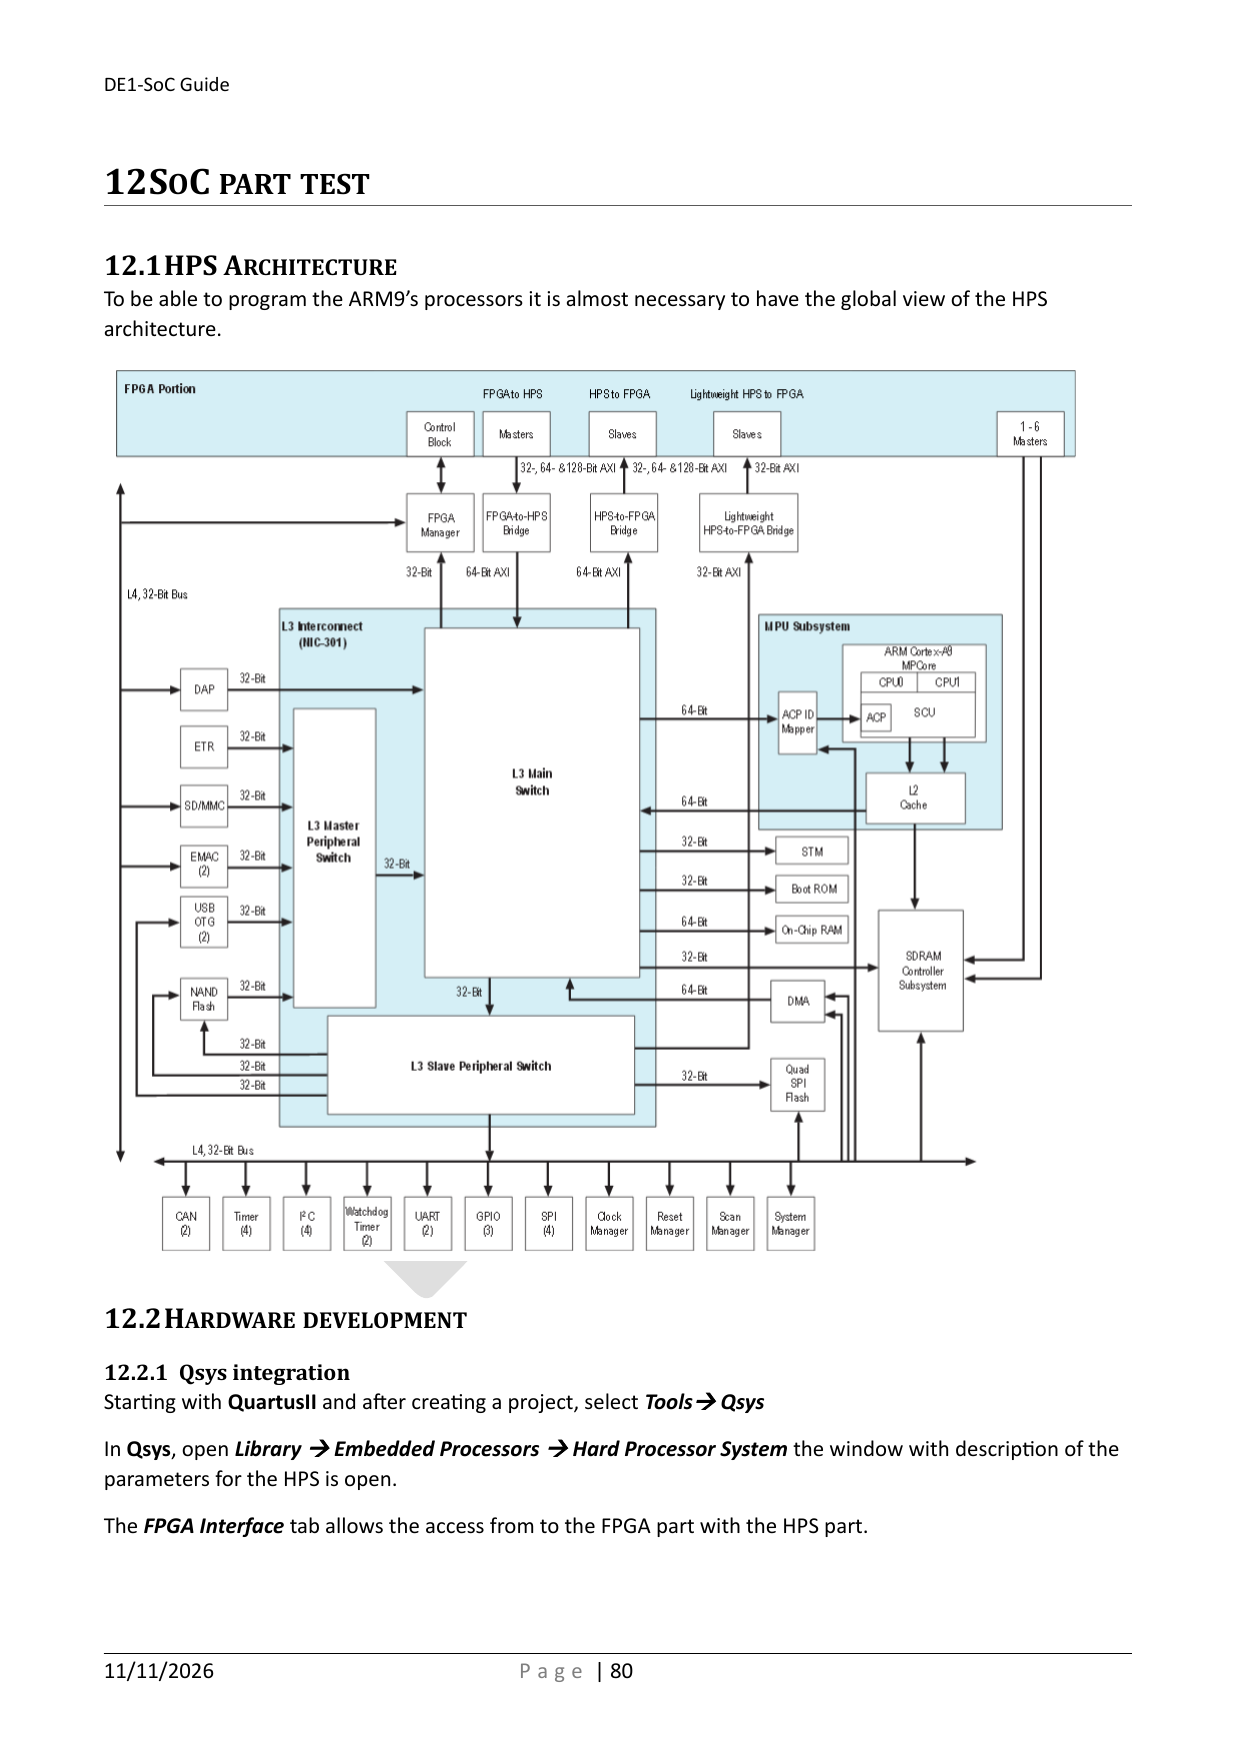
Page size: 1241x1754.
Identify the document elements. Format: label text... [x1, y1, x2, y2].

text Starting with QuartusII and after creating a project, select Tools Qsys [103, 1387, 1132, 1415]
subtitle Qsys integration [103, 1358, 1132, 1385]
text In Qsys, open Library Embedded Processors Hard Processor System the window with description of the parameters for the HPS is open. [103, 1434, 1132, 1492]
picture [103, 361, 1084, 1261]
subtitle Hardware development [103, 1301, 1132, 1335]
text To be able to program the ARM9’s processors it is almost necessary to have the global view of the HPS architecture. [103, 284, 1132, 342]
subtitle SoC part test [103, 159, 1132, 206]
subtitle HPS Architecture [103, 247, 1132, 281]
text The FPGA Interface tab allows the access from to the FPGA part with the HPS part. [103, 1511, 1132, 1539]
